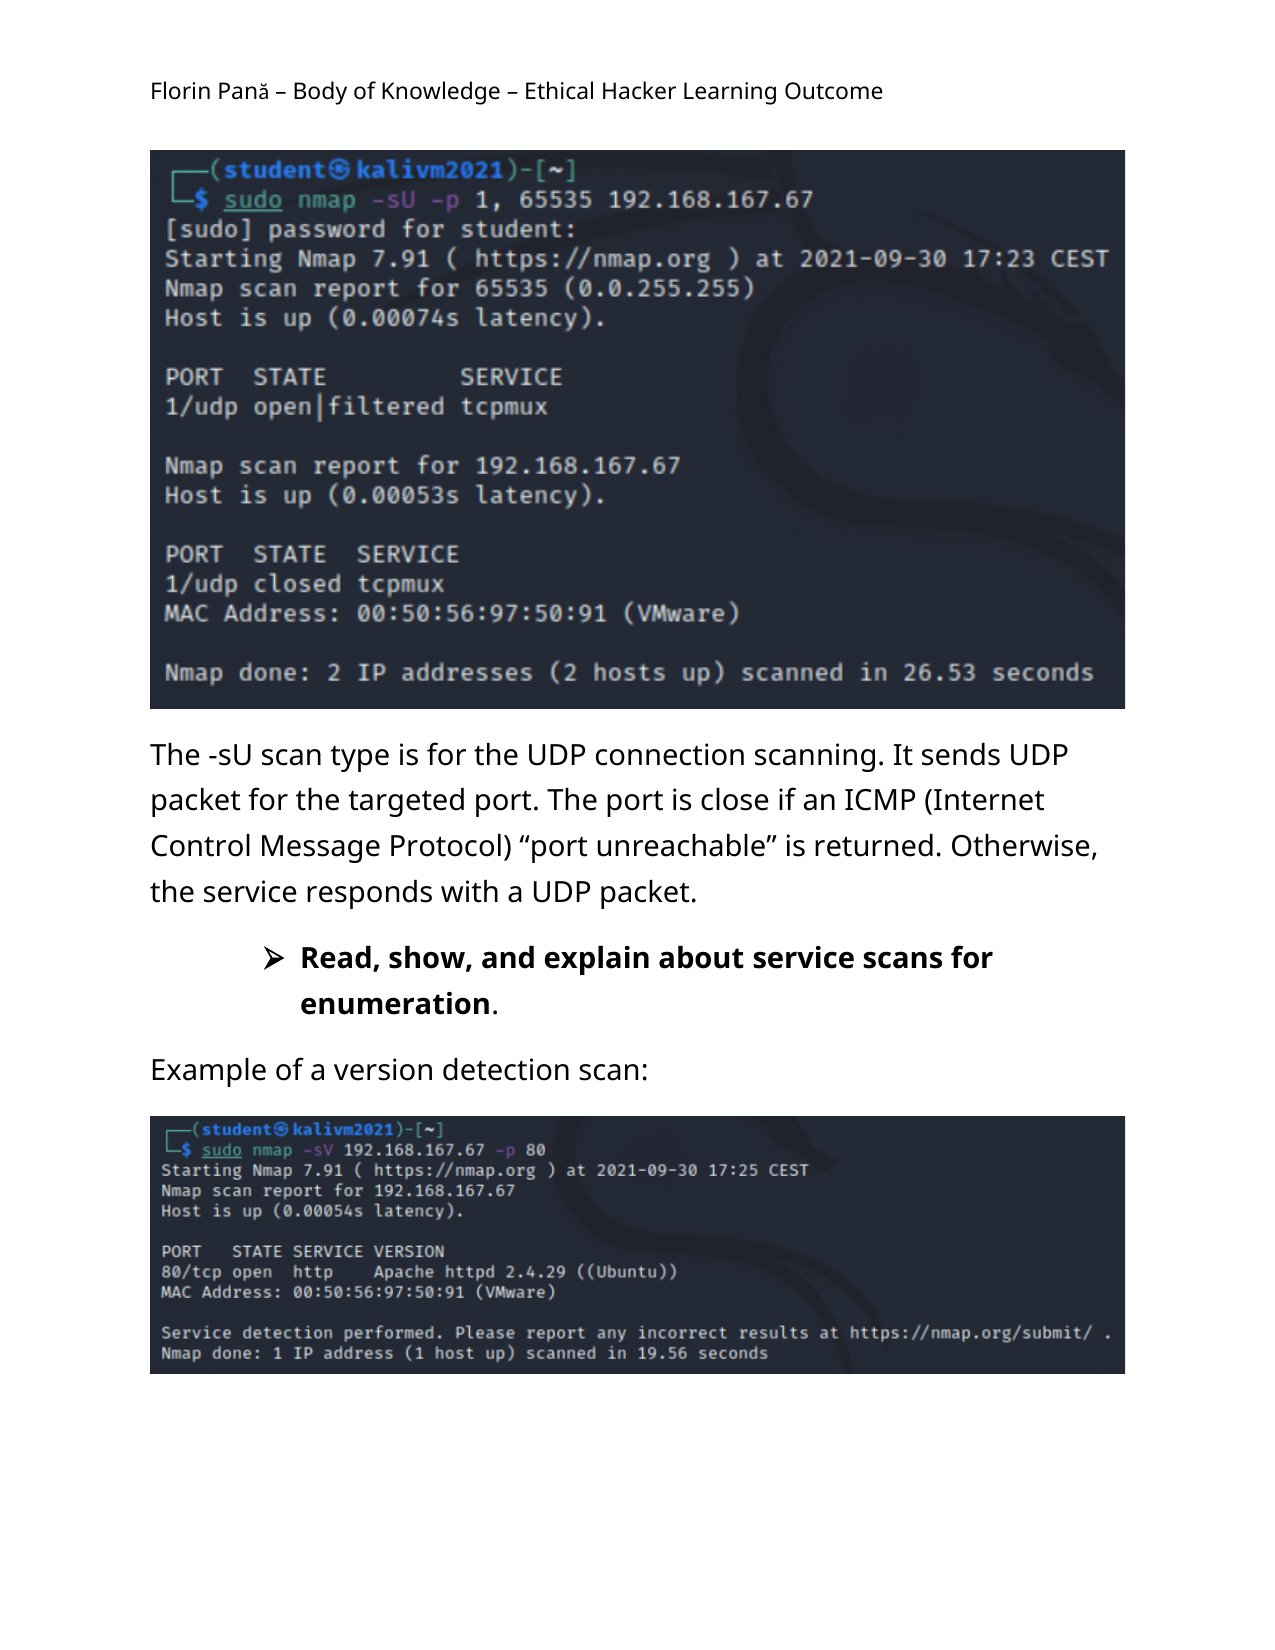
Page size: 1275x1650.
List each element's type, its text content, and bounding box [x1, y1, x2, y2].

list Read, show, and explain about service scans for enumeration. [262, 937, 1125, 1023]
picture [150, 1116, 1125, 1374]
picture [150, 150, 1125, 709]
text Example of a version detection scan: [150, 1049, 1125, 1089]
text The -sU scan type is for the UDP connection scanning. It sends UDP packet for the targeted port. The port is close if an ICMP (Internet Control Message Protocol) “port unreachable” is returned. Otherwise, the service responds with a UDP packet. [150, 734, 1125, 911]
